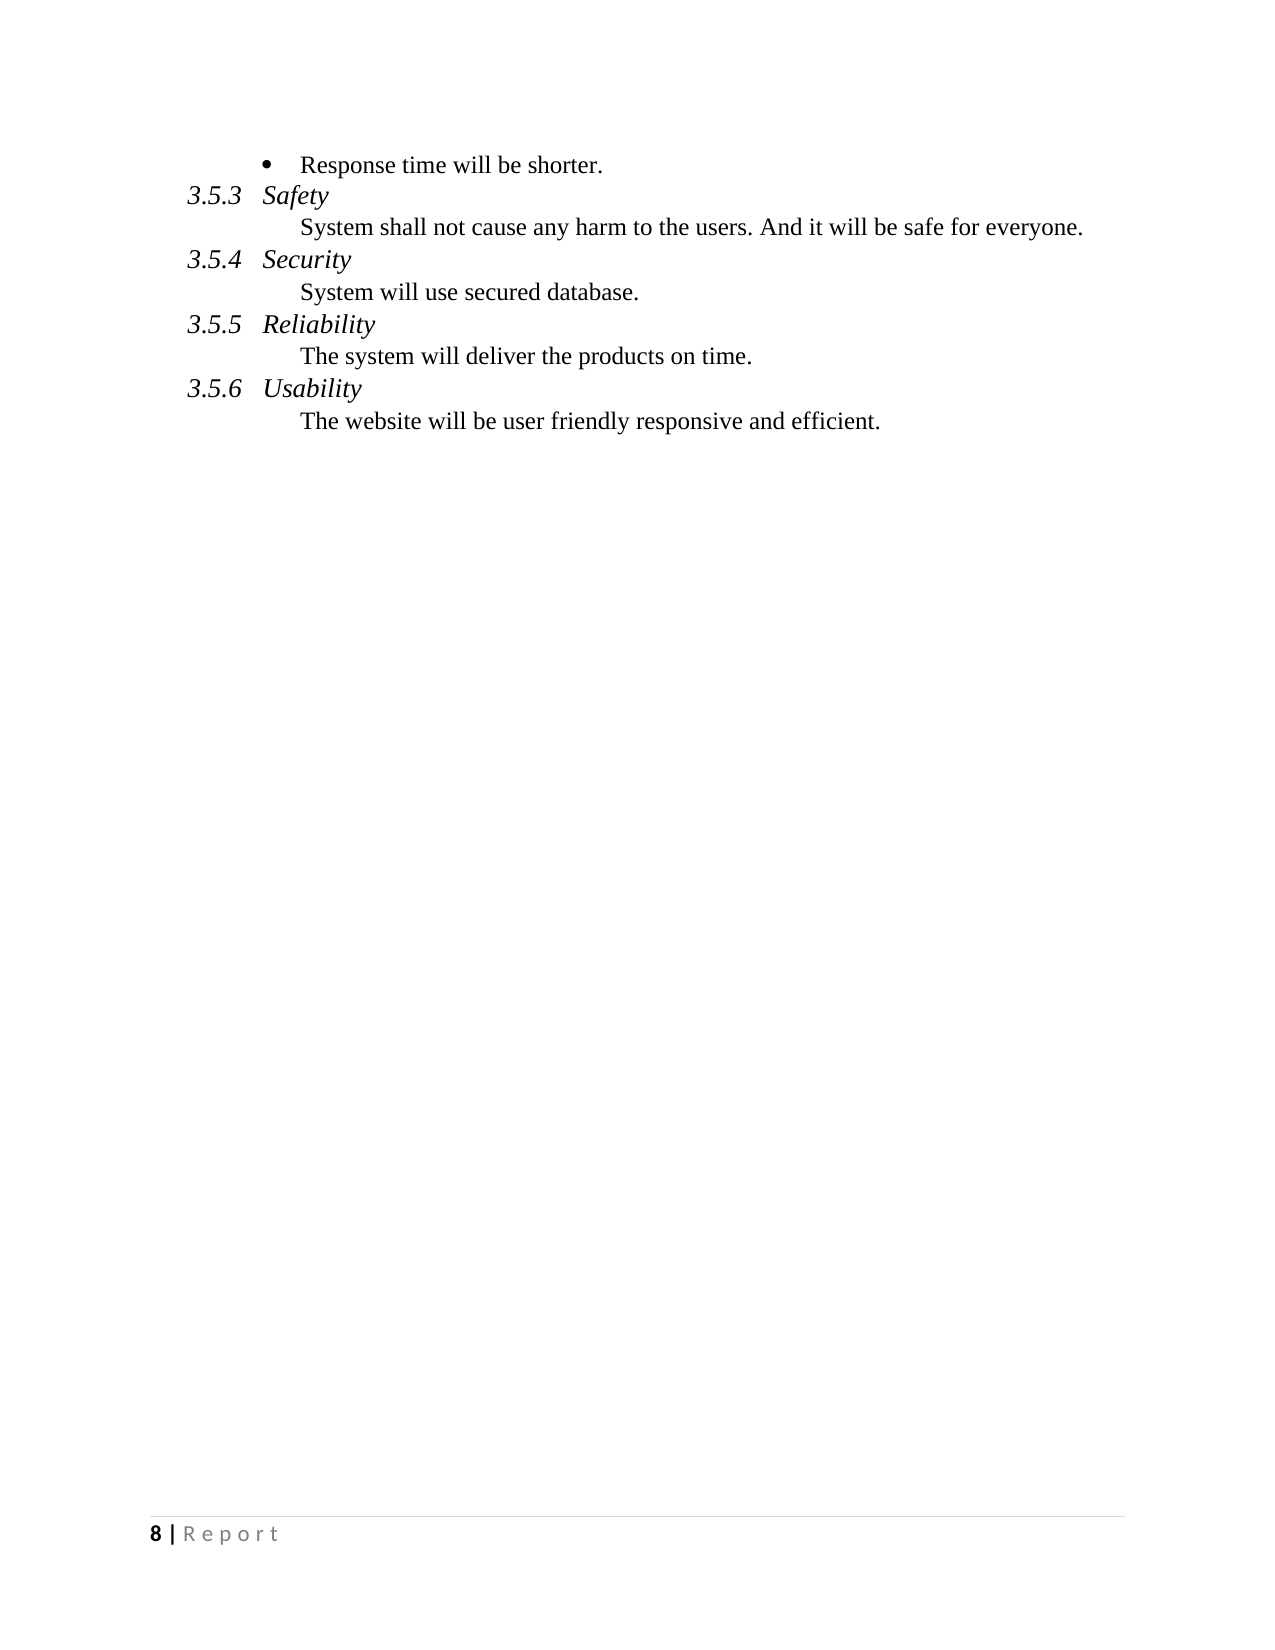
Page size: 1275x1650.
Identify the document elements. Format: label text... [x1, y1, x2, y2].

list The website will be user friendly responsive and efficient. [225, 406, 1125, 435]
list The system will deliver the products on time. [225, 341, 1125, 370]
list Security [187, 243, 1125, 274]
list System shall not cause any harm to the users. And it will be safe for everyone. [300, 212, 1125, 241]
list System will use secured database. [225, 277, 1125, 306]
list Safety [187, 179, 1125, 210]
list Usability [187, 372, 1125, 404]
list Reliability [187, 308, 1125, 339]
list Response time will be shorter. [262, 150, 1125, 179]
